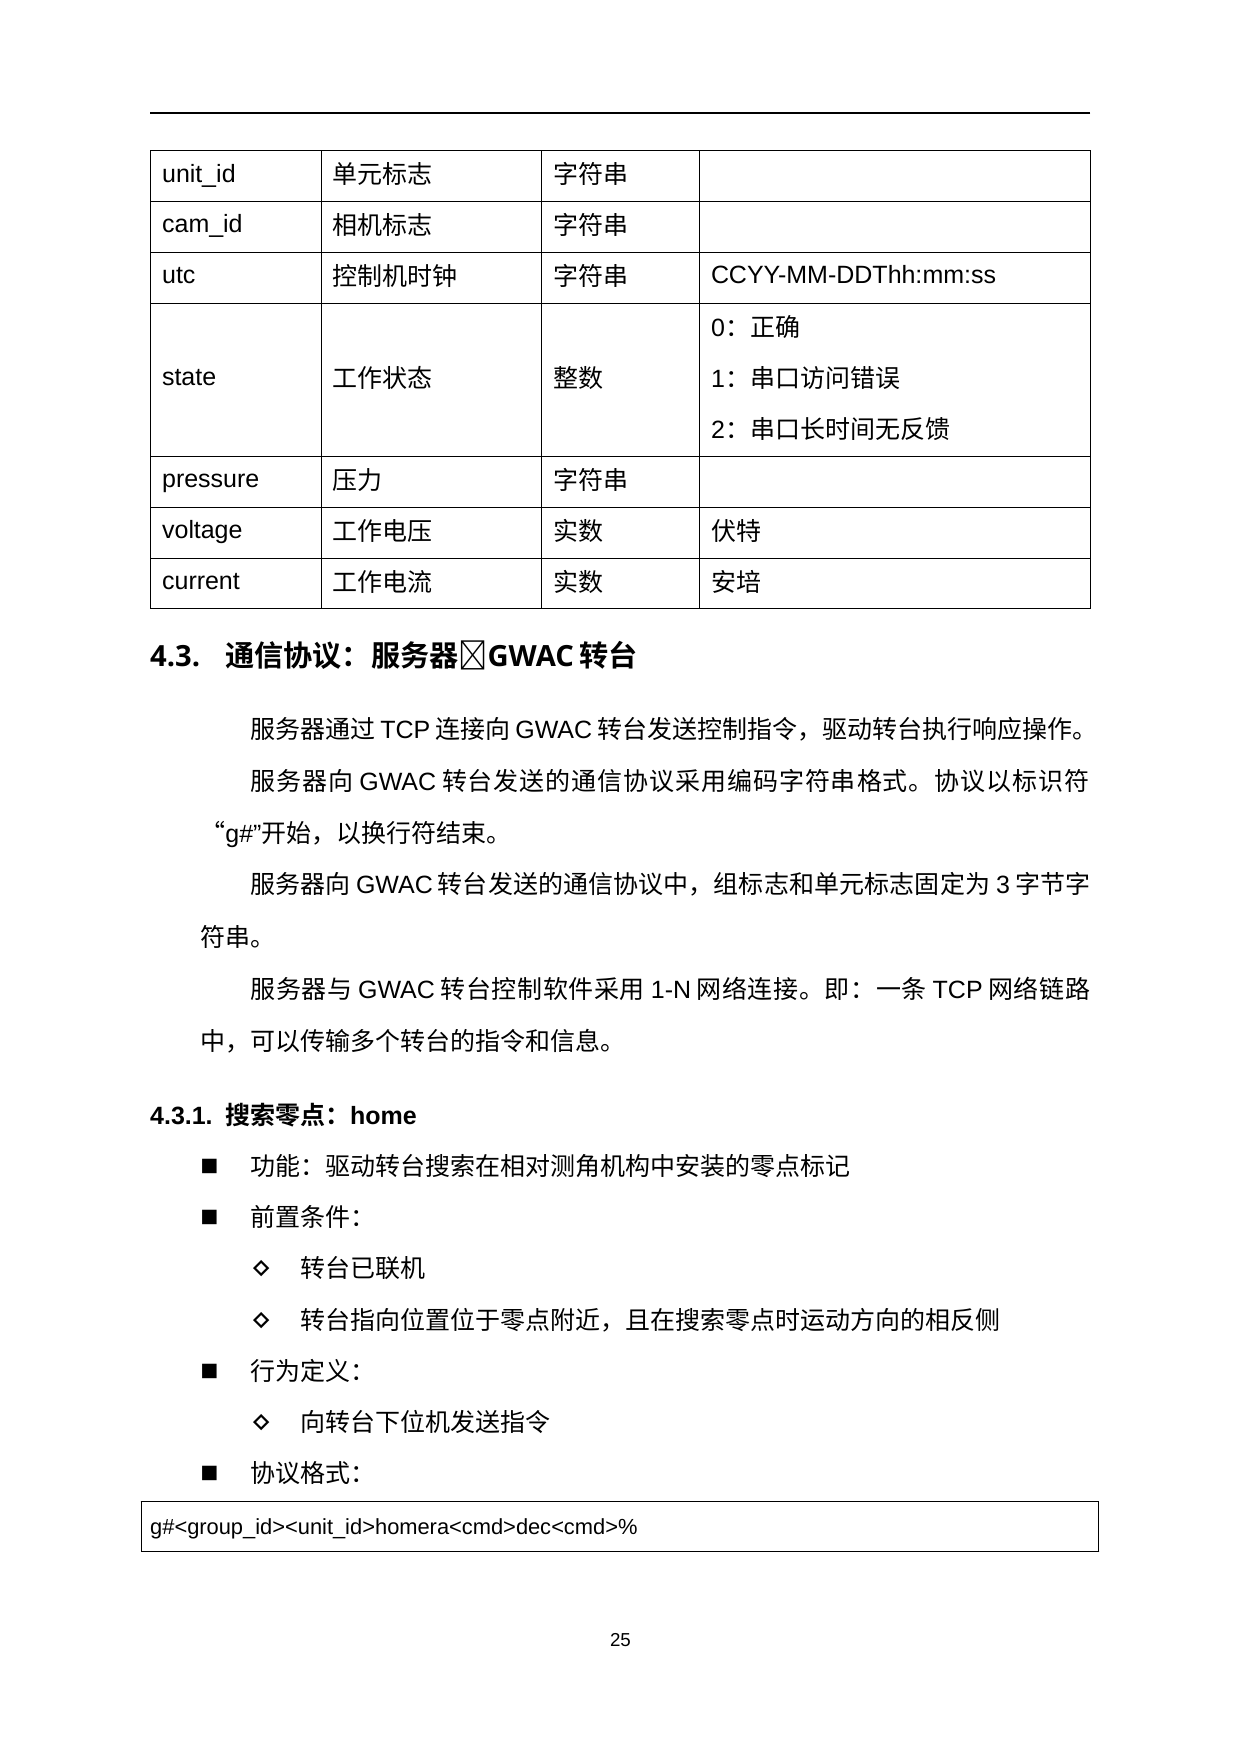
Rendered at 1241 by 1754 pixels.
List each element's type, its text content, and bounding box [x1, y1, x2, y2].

list 向转台下位机发送指令 [250, 1399, 1090, 1443]
text 服务器向GWAC转台发送的通信协议中，组标志和单元标志固定为3字节字符串。 [200, 861, 1090, 958]
table_cell 工作电压 [322, 508, 541, 557]
table_cell 字符串 [542, 457, 699, 507]
table_cell [700, 457, 1090, 507]
table_cell [700, 151, 1090, 201]
table_cell 实数 [542, 508, 699, 557]
table_cell cam_id [151, 202, 321, 252]
subtitle 搜索零点：home [150, 1091, 1090, 1135]
list 转台已联机 [250, 1245, 1090, 1289]
table_cell [700, 202, 1090, 252]
table_cell 工作状态 [322, 304, 541, 456]
table_cell state [151, 304, 321, 456]
table_cell 工作电流 [322, 559, 541, 608]
list 功能：驱动转台搜索在相对测角机构中安装的零点标记 [200, 1142, 1090, 1187]
table_cell 字符串 [542, 151, 699, 201]
text 服务器向GWAC转台发送的通信协议采用编码字符串格式。协议以标识符“g#”开始，以换行符结束。 [200, 757, 1090, 854]
table_cell CCYY-MM-DDThh:mm:ss [700, 253, 1090, 302]
table_cell 控制机时钟 [322, 253, 541, 302]
table_cell current [151, 559, 321, 608]
list 协议格式： [200, 1450, 1090, 1494]
table_cell 单元标志 [322, 151, 541, 201]
subtitle 通信协议：服务器GWAC转台 [150, 631, 1090, 675]
text 服务器通过TCP连接向GWAC转台发送控制指令，驱动转台执行响应操作。 [200, 706, 1090, 750]
text 服务器与GWAC转台控制软件采用1-N网络连接。即：一条TCP网络链路中，可以传输多个转台的指令和信息。 [200, 965, 1090, 1062]
table_cell unit_id [151, 151, 321, 201]
table_cell utc [151, 253, 321, 302]
list 行为定义： [200, 1347, 1090, 1392]
list 前置条件： [200, 1194, 1090, 1238]
table_cell 压力 [322, 457, 541, 507]
text g#<group_id><unit_id>homera<cmd>dec<cmd>% [142, 1502, 1098, 1551]
table_cell 实数 [542, 559, 699, 608]
table_cell 字符串 [542, 202, 699, 252]
table_cell pressure [151, 457, 321, 507]
table_cell 伏特 [700, 508, 1090, 557]
table_cell 整数 [542, 304, 699, 456]
table_cell 字符串 [542, 253, 699, 302]
table_cell voltage [151, 508, 321, 557]
list 转台指向位置位于零点附近，且在搜索零点时运动方向的相反侧 [250, 1296, 1090, 1340]
table_cell 相机标志 [322, 202, 541, 252]
table_cell 0：正确 1：串口访问错误 2：串口长时间无反馈 [700, 304, 1090, 456]
table_cell 安培 [700, 559, 1090, 608]
